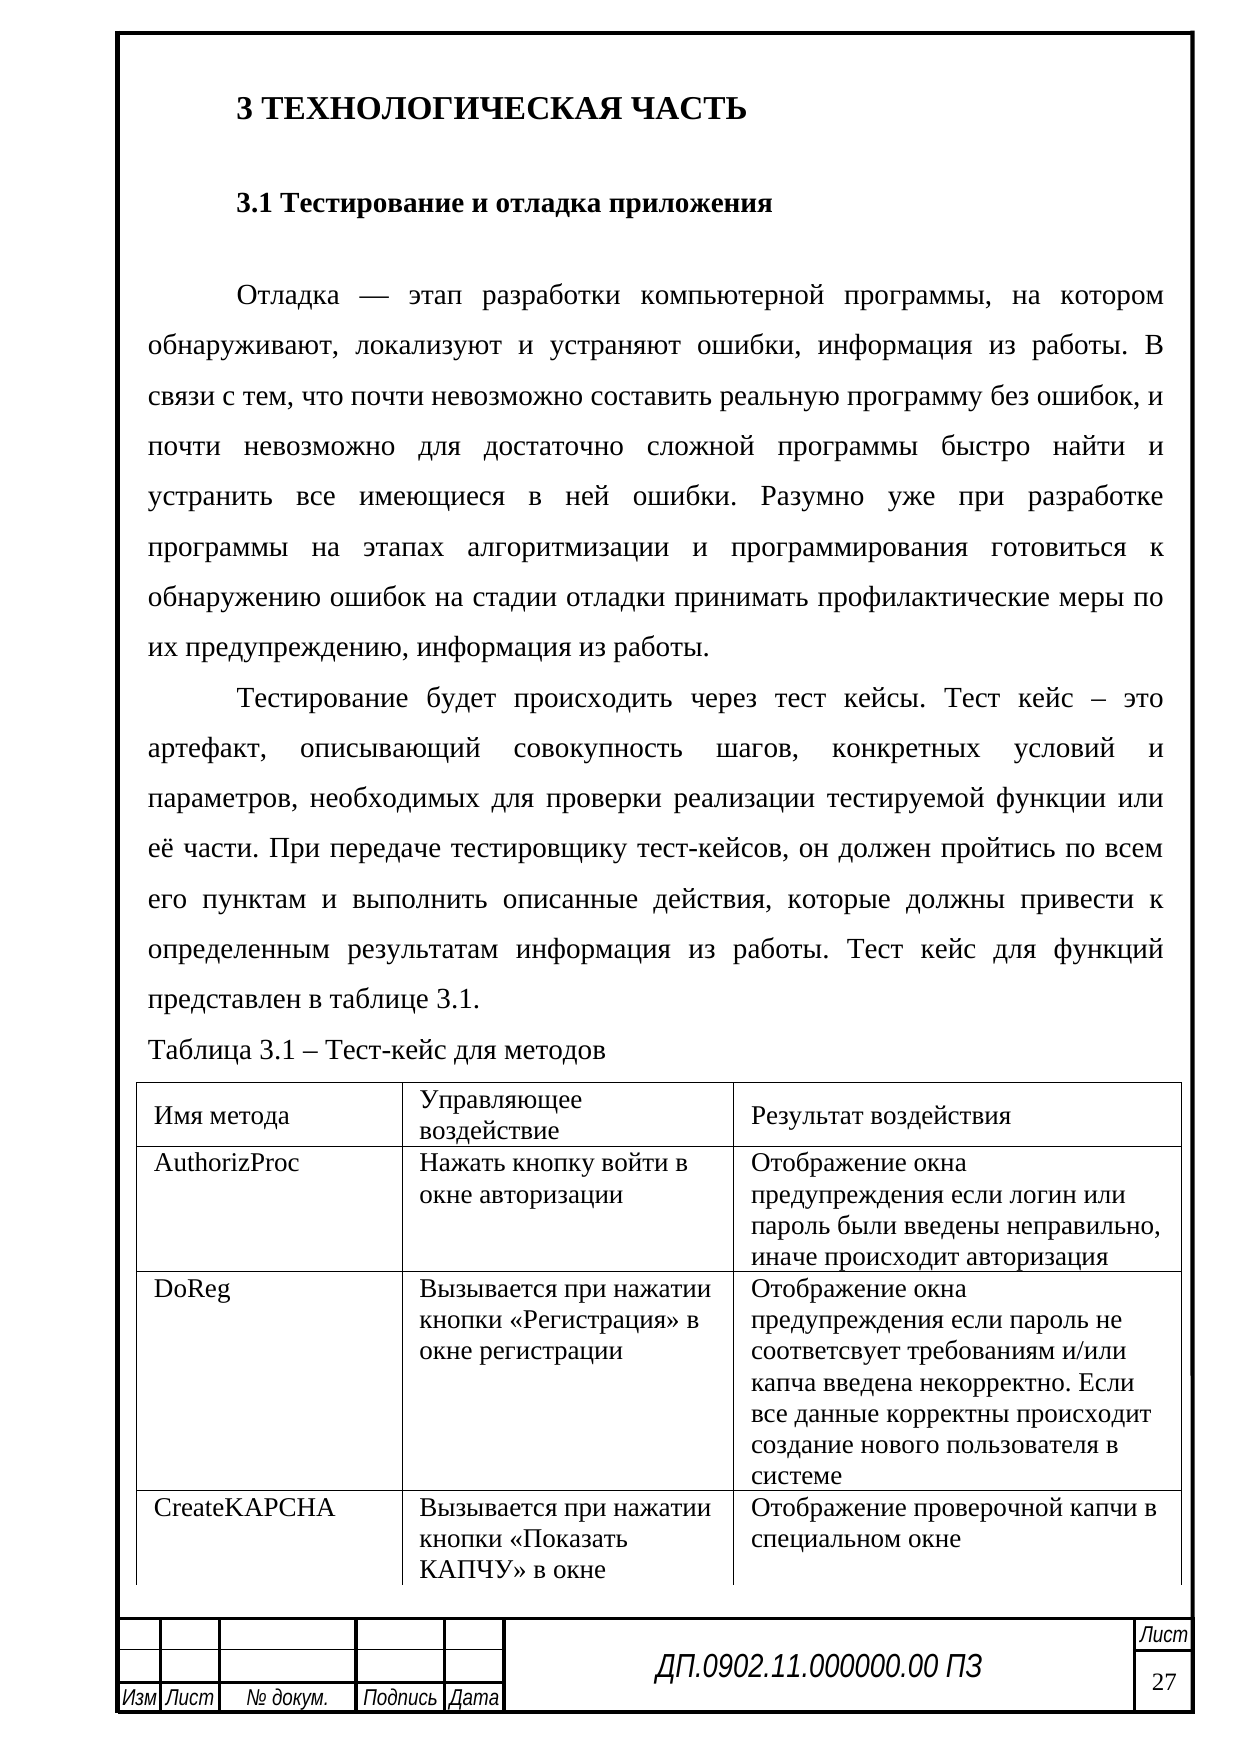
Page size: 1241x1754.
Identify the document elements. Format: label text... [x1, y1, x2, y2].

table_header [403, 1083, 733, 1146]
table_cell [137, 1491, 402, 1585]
text Отладка — этап разработки компьютерной программы, на котором обнаруживают, локализуют и устраняют ошибки, информация из работы. В связи с тем, что почти невозможно составить реальную программу без ошибок, и почти невозможно для достаточно сложной программы быстро найти и устранить все имеющиеся в ней ошибки. Разумно уже при разработке программы на этапах алгоритмизации и программирования готовиться к обнаружению ошибок на стадии отладки принимать профилактические меры по их предупреждению, информация из работы. [148, 277, 1164, 663]
text 3 Технологическая часть [236, 89, 1164, 127]
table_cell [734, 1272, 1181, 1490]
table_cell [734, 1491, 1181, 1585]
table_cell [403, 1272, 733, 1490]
text Таблица 3.1 – Тест-кейс для методов [148, 1032, 1106, 1065]
text 3.1 Тестирование и отладка приложения [236, 185, 1164, 219]
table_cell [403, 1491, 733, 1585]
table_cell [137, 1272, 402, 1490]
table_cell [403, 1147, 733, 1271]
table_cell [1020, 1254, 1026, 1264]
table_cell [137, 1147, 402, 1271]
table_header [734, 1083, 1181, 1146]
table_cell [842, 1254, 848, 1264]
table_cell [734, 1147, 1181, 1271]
text Тестирование будет происходить через тест кейсы. Тест кейс – это артефакт, описывающий совокупность шагов, конкретных условий и параметров, необходимых для проверки реализации тестируемой функции или её части. При передаче тестировщику тест-кейсов, он должен пройтись по всем его пунктам и выполнить описанные действия, которые должны привести к определенным результатам информация из работы. Тест кейс для функций представлен в таблице 3.1. [148, 680, 1164, 1015]
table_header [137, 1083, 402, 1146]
